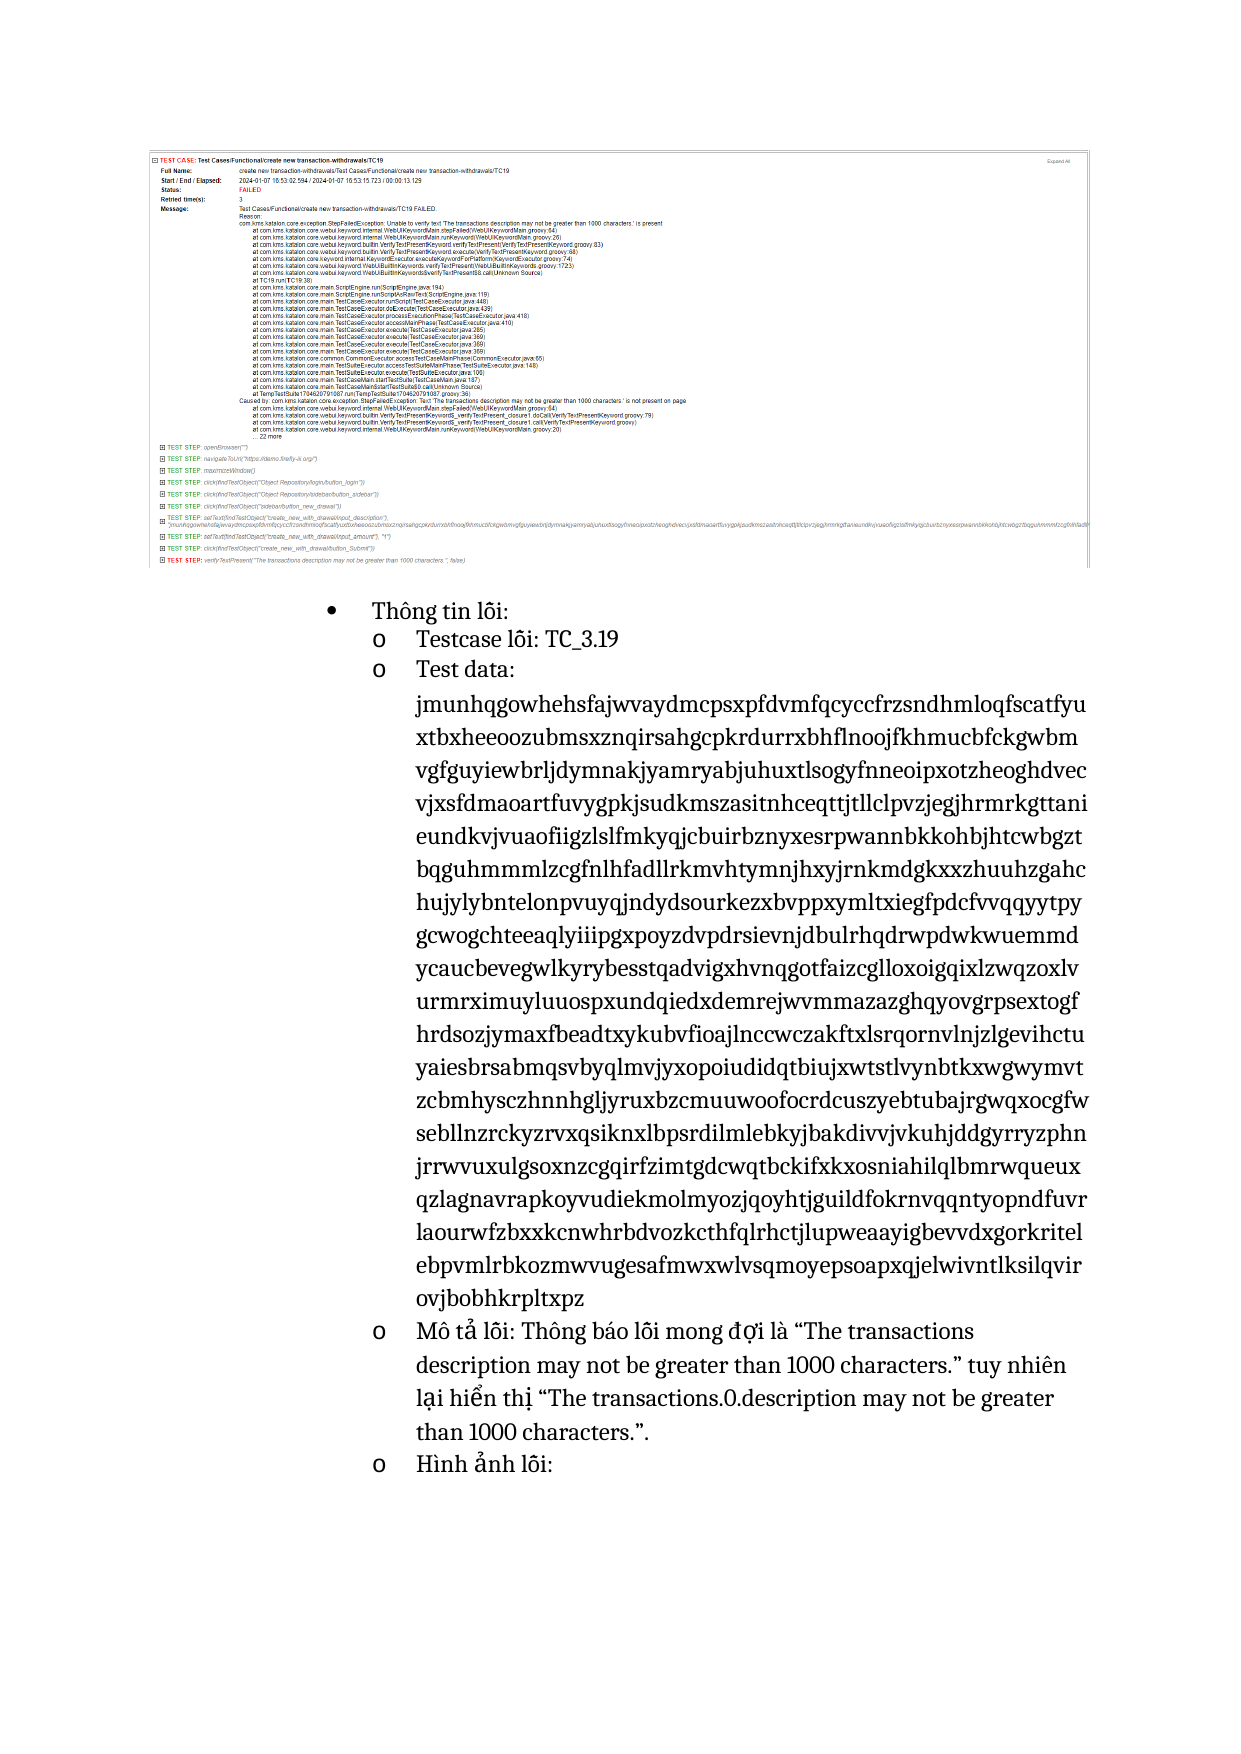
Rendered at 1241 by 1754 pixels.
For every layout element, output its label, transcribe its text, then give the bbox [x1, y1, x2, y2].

list Hình ảnh lỗi: [372, 1450, 1090, 1480]
list Thông tin lỗi: [327, 597, 1090, 625]
list Mô tả lỗi: Thông báo lỗi mong đợi là “The transactions description may not be greater than 1000 characters.” tuy nhiên lại hiển thị “The transactions.0.description may not be greater than 1000 characters.”. [372, 1317, 1090, 1446]
list Test data: jmunhqgowhehsfajwvaydmcpsxpfdvmfqcyccfrzsndhmloqfscatfyuxtbxheeoozubmsxznqirsahgcpkrdurrxbhflnoojfkhmucbfckgwbmvgfguyiewbrljdymnakjyamryabjuhuxtlsogyfnneoipxotzheoghdvecvjxsfdmaoartfuvygpkjsudkmszasitnhceqttjtllclpvzjegjhrmrkgttanieundkvjvuaofiigzlslfmkyqjcbuirbznyxesrpwannbkkohbjhtcwbgztbqguhmmmlzcgfnlhfadllrkmvhtymnjhxyjrnkmdgkxxzhuuhzgahchujylybntelonpvuyqjndydsourkezxbvppxymltxiegfpdcfvvqqyytpygcwogchteeaqlyiiipgxpoyzdvpdrsievnjdbulrhqdrwpdwkwuemmdycaucbevegwlkyrybesstqadvigxhvnqgotfaizcglloxoigqixlzwqzoxlvurmrximuyluuospxundqiedxdemrejwvmmazazghqyovgrpsextogfhrdsozjymaxfbeadtxykubvfioajlnccwczakftxlsrqornvlnjzlgevihctuyaiesbrsabmqsvbyqlmvjyxopoiudidqtbiujxwtstlvynbtkxwgwymvtzcbmhysczhnnhgljyruxbzcmuuwoofocrdcuszyebtubajrgwqxocgfwsebllnzrckyzrvxqsiknxlbpsrdilmlebkyjbakdivvjvkuhjddgyrryzphnjrrwvuxulgsoxnzcgqirfzimtgdcwqtbckifxkxosniahilqlbmrwqueuxqzlagnavrapkoyvudiekmolmyozjqoyhtjguildfokrnvqqntyopndfuvrlaourwfzbxxkcnwhrbdvozkcthfqlrhctjlupweaayigbevvdxgorkritelebpvmlrbkozmwvugesafmwxwlvsqmoyepsoapxqjelwivntlksilqvirovjbobhkrpltxpz [372, 655, 1090, 1313]
picture [149, 150, 1091, 568]
list Testcase lỗi: TC_3.19 [372, 625, 1090, 655]
